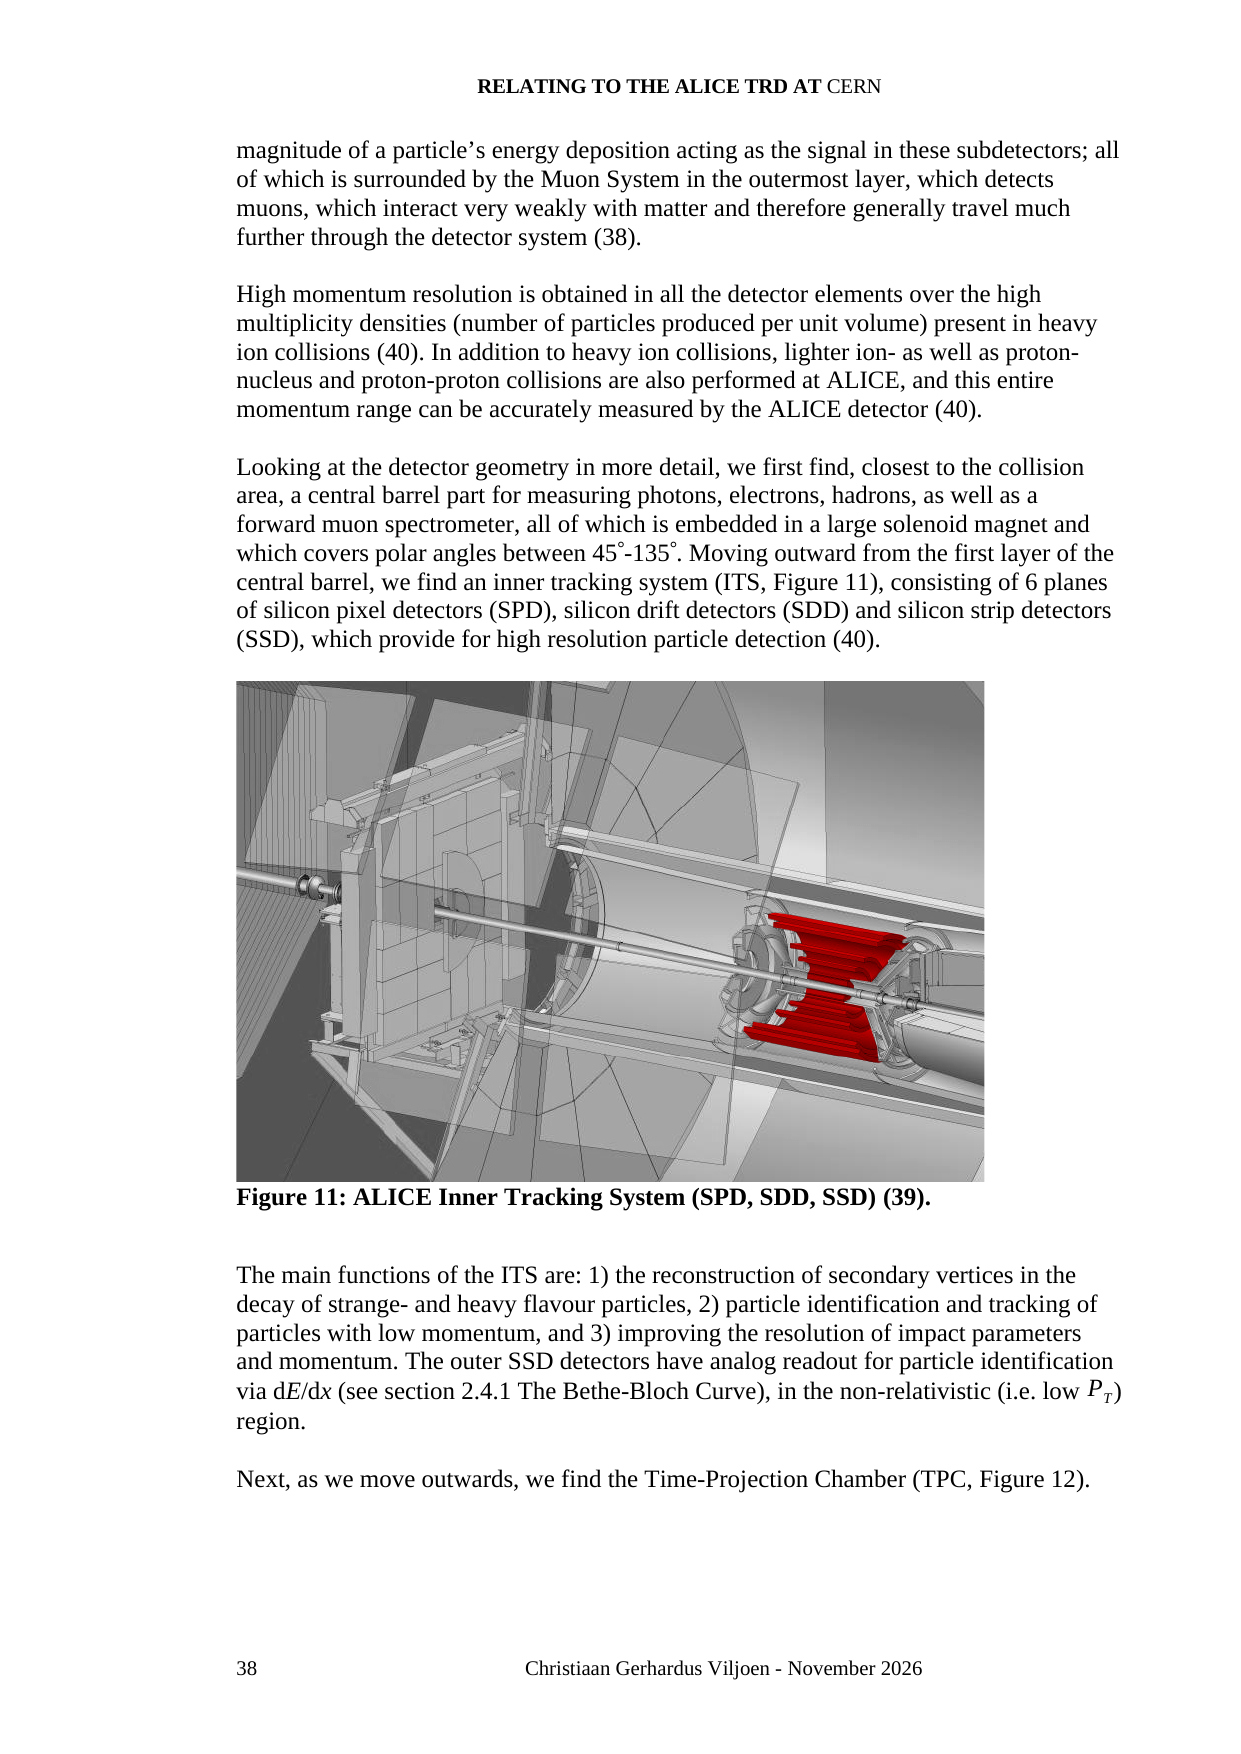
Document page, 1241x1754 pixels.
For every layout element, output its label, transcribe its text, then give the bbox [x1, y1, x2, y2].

text Next, as we move outwards, we find the Time-Projection Chamber (TPC, Figure 12). [236, 1464, 1122, 1493]
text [236, 135, 1122, 250]
text Figure 11: ALICE Inner Tracking System (SPD, SDD, SSD) . [236, 1182, 1122, 1211]
text Looking at the detector geometry in more detail, we first find, closest to the collision area, a central barrel part for measuring photons, electrons, hadrons, as well as a forward muon spectrometer, all of which is embedded in a large solenoid magnet and which covers polar angles between 45-135. Moving outward from the first layer of the central barrel, we find an inner tracking system (ITS, Figure 11), consisting of 6 planes of silicon pixel detectors (SPD), silicon drift detectors (SDD) and silicon strip detectors (SSD), which provide for high resolution particle detection . [236, 452, 1122, 653]
text The main functions of the ITS are: 1) the reconstruction of secondary vertices in the decay of strange- and heavy flavour particles, 2) particle identification and tracking of particles with low momentum, and 3) improving the resolution of impact parameters and momentum. The outer SSD detectors have analog readout for particle identification via dE/dx (see section 2.4.1 The Bethe-Bloch Curve), in the non-relativistic (i.e. low ) region. [236, 1260, 1122, 1435]
text High momentum resolution is obtained in all the detector elements over the high multiplicity densities (number of particles produced per unit volume) present in heavy ion collisions . In addition to heavy ion collisions, lighter ion- as well as proton-nucleus and proton-proton collisions are also performed at ALICE, and this entire momentum range can be accurately measured by the ALICE detector . [236, 279, 1122, 423]
picture [236, 681, 985, 1182]
